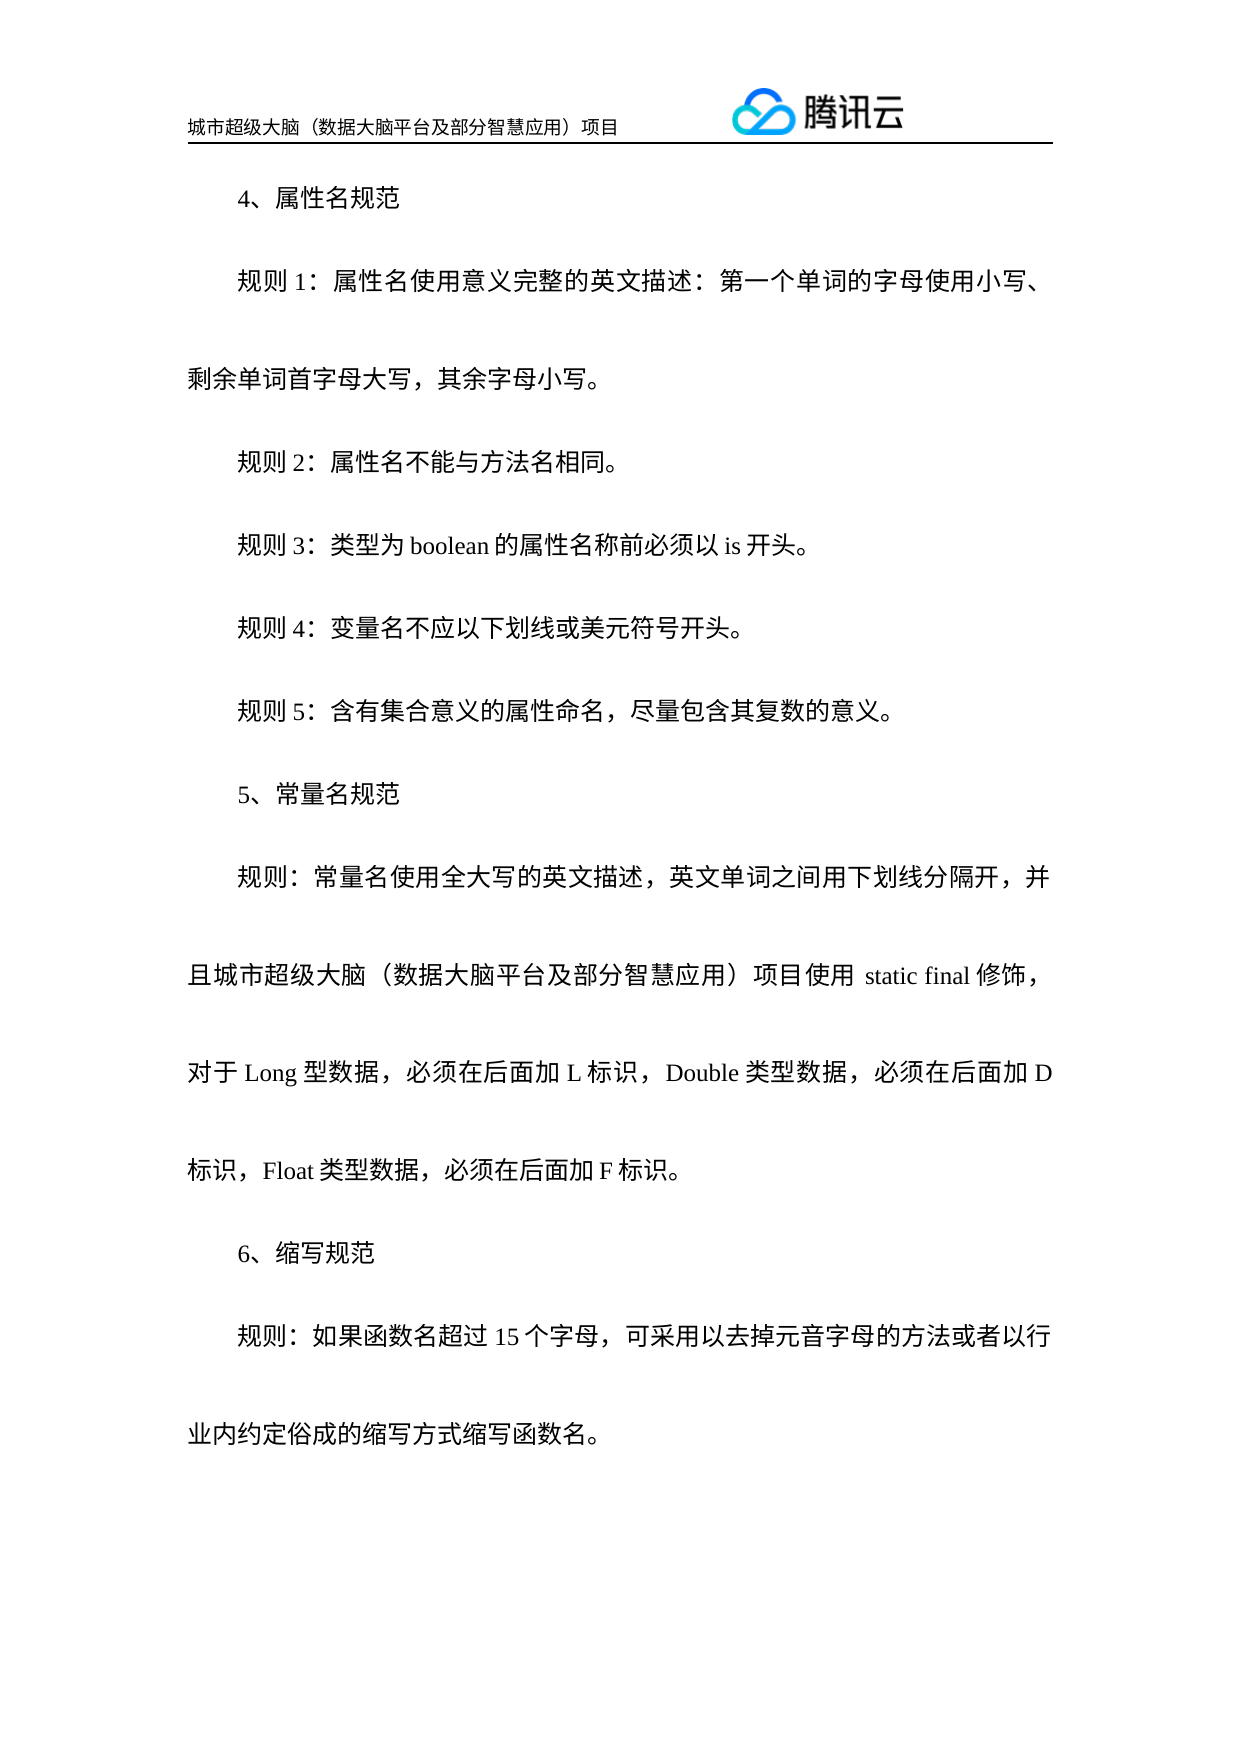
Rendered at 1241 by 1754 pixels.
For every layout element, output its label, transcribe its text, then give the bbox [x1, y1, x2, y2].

text 6、缩写规范 [187, 1219, 1053, 1284]
text 4、属性名规范 [187, 164, 1053, 229]
text 规则：如果函数名超过15个字母，可采用以去掉元音字母的方法或者以行业内约定俗成的缩写方式缩写函数名。 [187, 1302, 1053, 1465]
text 规则1：属性名使用意义完整的英文描述：第一个单词的字母使用小写、剩余单词首字母大写，其余字母小写。 [187, 247, 1053, 410]
text 规则5：含有集合意义的属性命名，尽量包含其复数的意义。 [187, 677, 1053, 742]
picture [732, 88, 904, 135]
text 5、常量名规范 [187, 760, 1053, 825]
picture [760, 111, 790, 129]
text 规则2：属性名不能与方法名相同。 [187, 428, 1053, 493]
text 规则4：变量名不应以下划线或美元符号开头。 [187, 594, 1053, 659]
text 规则3：类型为boolean的属性名称前必须以is开头。 [187, 511, 1053, 576]
text 规则：常量名使用全大写的英文描述，英文单词之间用下划线分隔开，并且城市超级大脑（数据大脑平台及部分智慧应用）项目使用 static final修饰，对于Long型数据，必须在后面加L标识，Double类型数据，必须在后面加D标识，Float类型数据，必须在后面加F标识。 [187, 843, 1053, 1201]
picture [748, 128, 780, 135]
